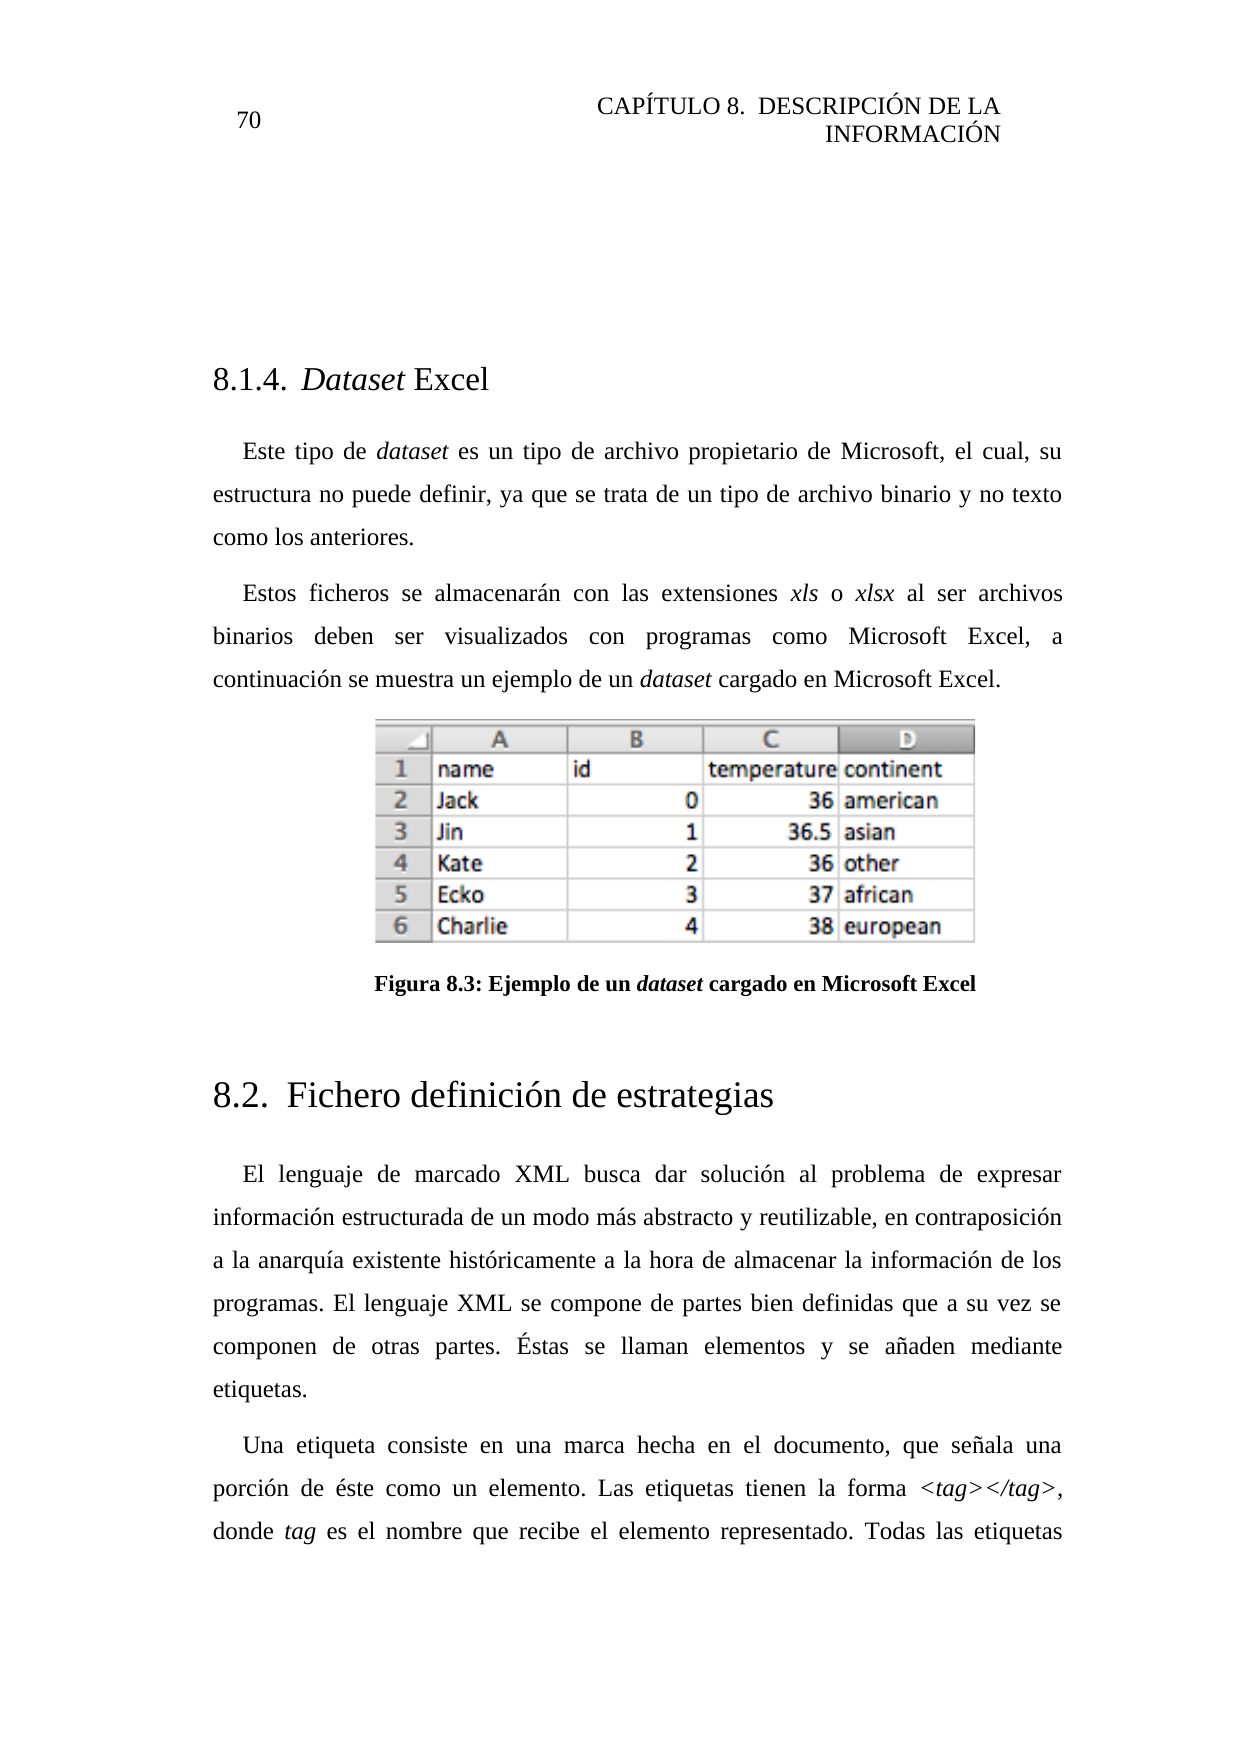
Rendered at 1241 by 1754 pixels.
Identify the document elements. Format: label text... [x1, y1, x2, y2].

text Estos ficheros se almacenarán con las extensiones xls o xlsx al ser archivos binarios deben ser visualizados con programas como Microsoft Excel, a continuación se muestra un ejemplo de un dataset cargado en Microsoft Excel. [213, 578, 1063, 693]
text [213, 1430, 1063, 1545]
subtitle Dataset Excel [213, 359, 1063, 398]
text Este tipo de dataset es un tipo de archivo propietario de Microsoft, el cual, su estructura no puede definir, ya que se trata de un tipo de archivo binario y no texto como los anteriores. [213, 436, 1063, 551]
subtitle Fichero definición de estrategias [213, 1073, 1063, 1116]
text El lenguaje de marcado XML busca dar solución al problema de expresar información estructurada de un modo más abstracto y reutilizable, en contraposición a la anarquía existente históricamente a la hora de almacenar la información de los programas. El lenguaje XML se compone de partes bien definidas que a su vez se componen de otras partes. Éstas se llaman elementos y se añaden mediante etiquetas. [213, 1159, 1063, 1403]
picture [375, 719, 976, 943]
